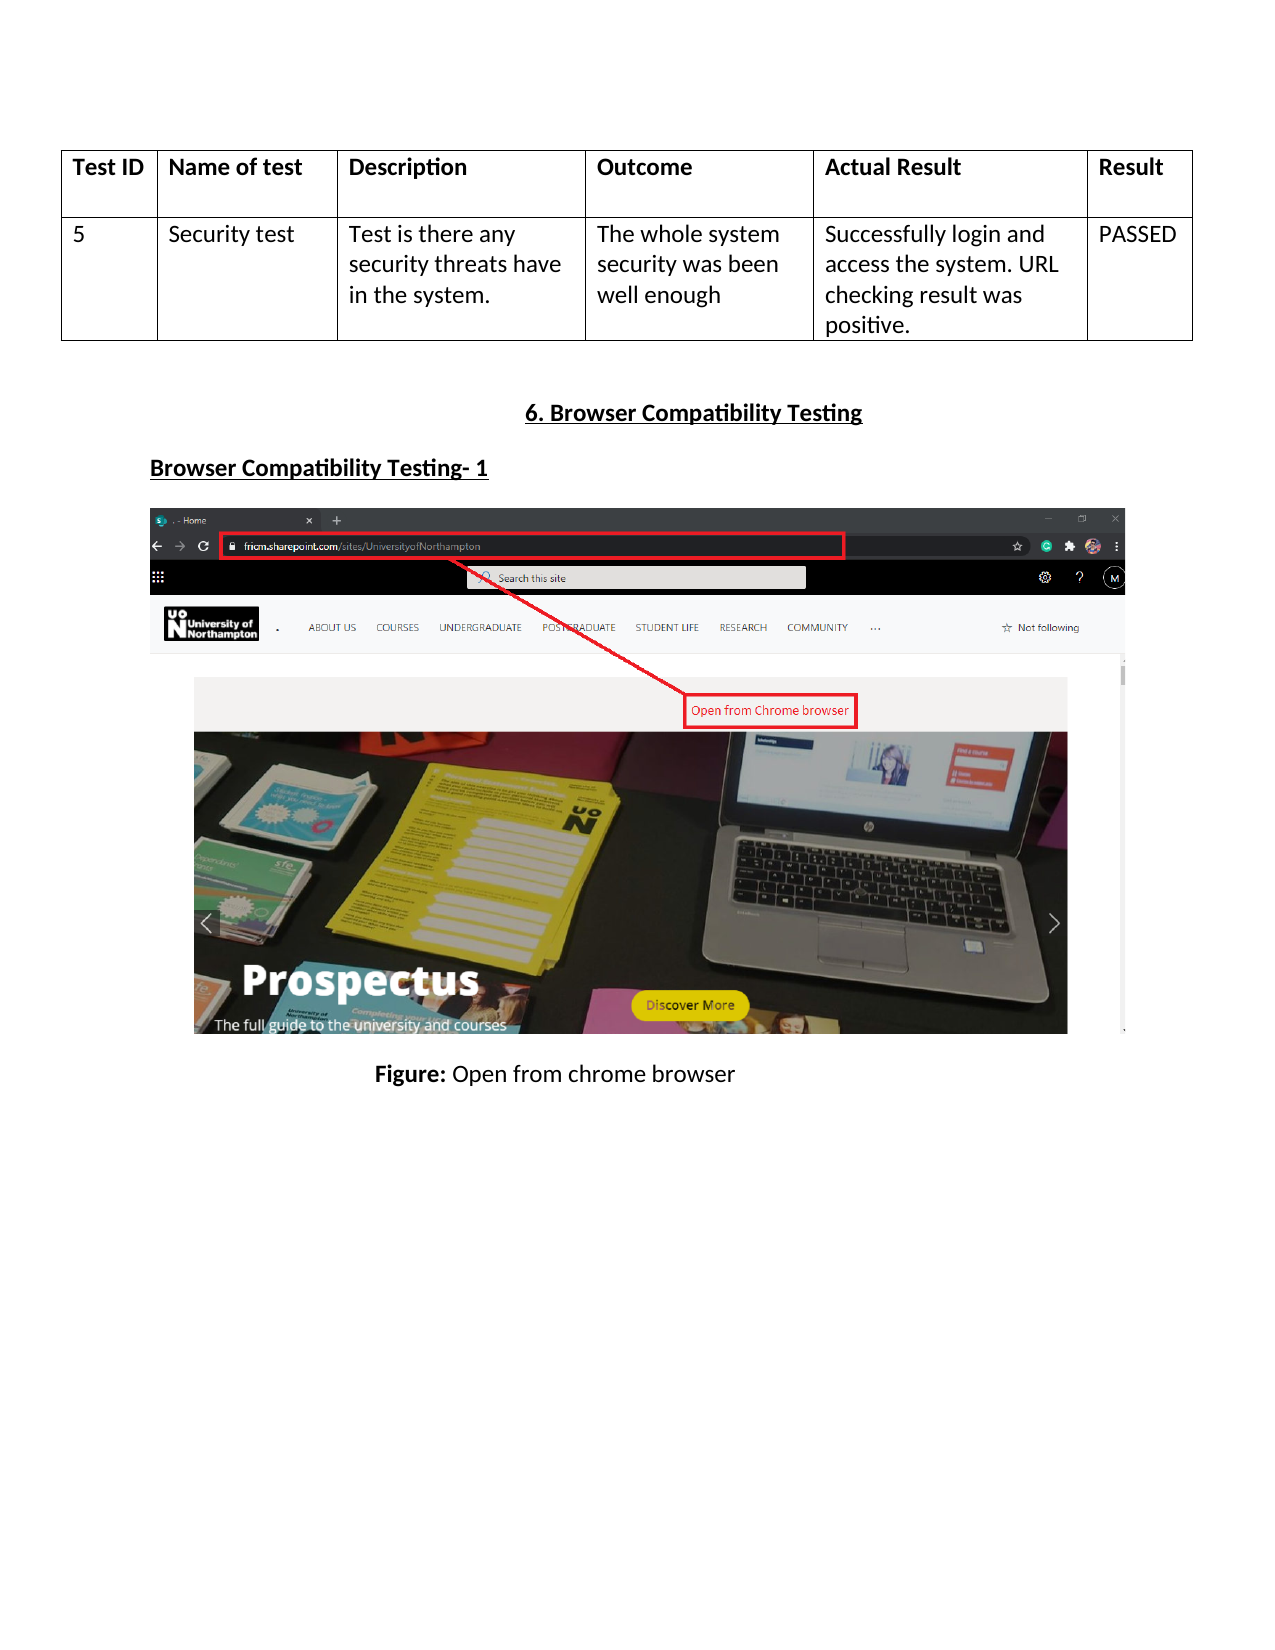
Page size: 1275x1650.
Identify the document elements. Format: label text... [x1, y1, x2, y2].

text Figure: Open from chrome browser [300, 1058, 1125, 1089]
picture [150, 508, 1125, 1034]
table_cell PASSED [1088, 218, 1192, 340]
table_cell The whole system security was been well enough [586, 218, 813, 340]
table_cell Security test [158, 218, 337, 340]
table_header Description [338, 151, 585, 217]
table_header Result [1088, 151, 1192, 217]
text Browser Compatibility Testing- 1 [150, 453, 1125, 483]
table_cell 5 [62, 218, 157, 340]
table_header Name of test [158, 151, 337, 217]
table_header Actual Result [814, 151, 1087, 217]
table_cell Successfully login and access the system. URL checking result was positive. [814, 218, 1087, 340]
table_header Outcome [586, 151, 813, 217]
text 6. Browser Compatibility Testing [450, 397, 1125, 427]
table_cell Test is there any security threats have in the system. [338, 218, 585, 340]
table_header Test ID [62, 151, 157, 217]
